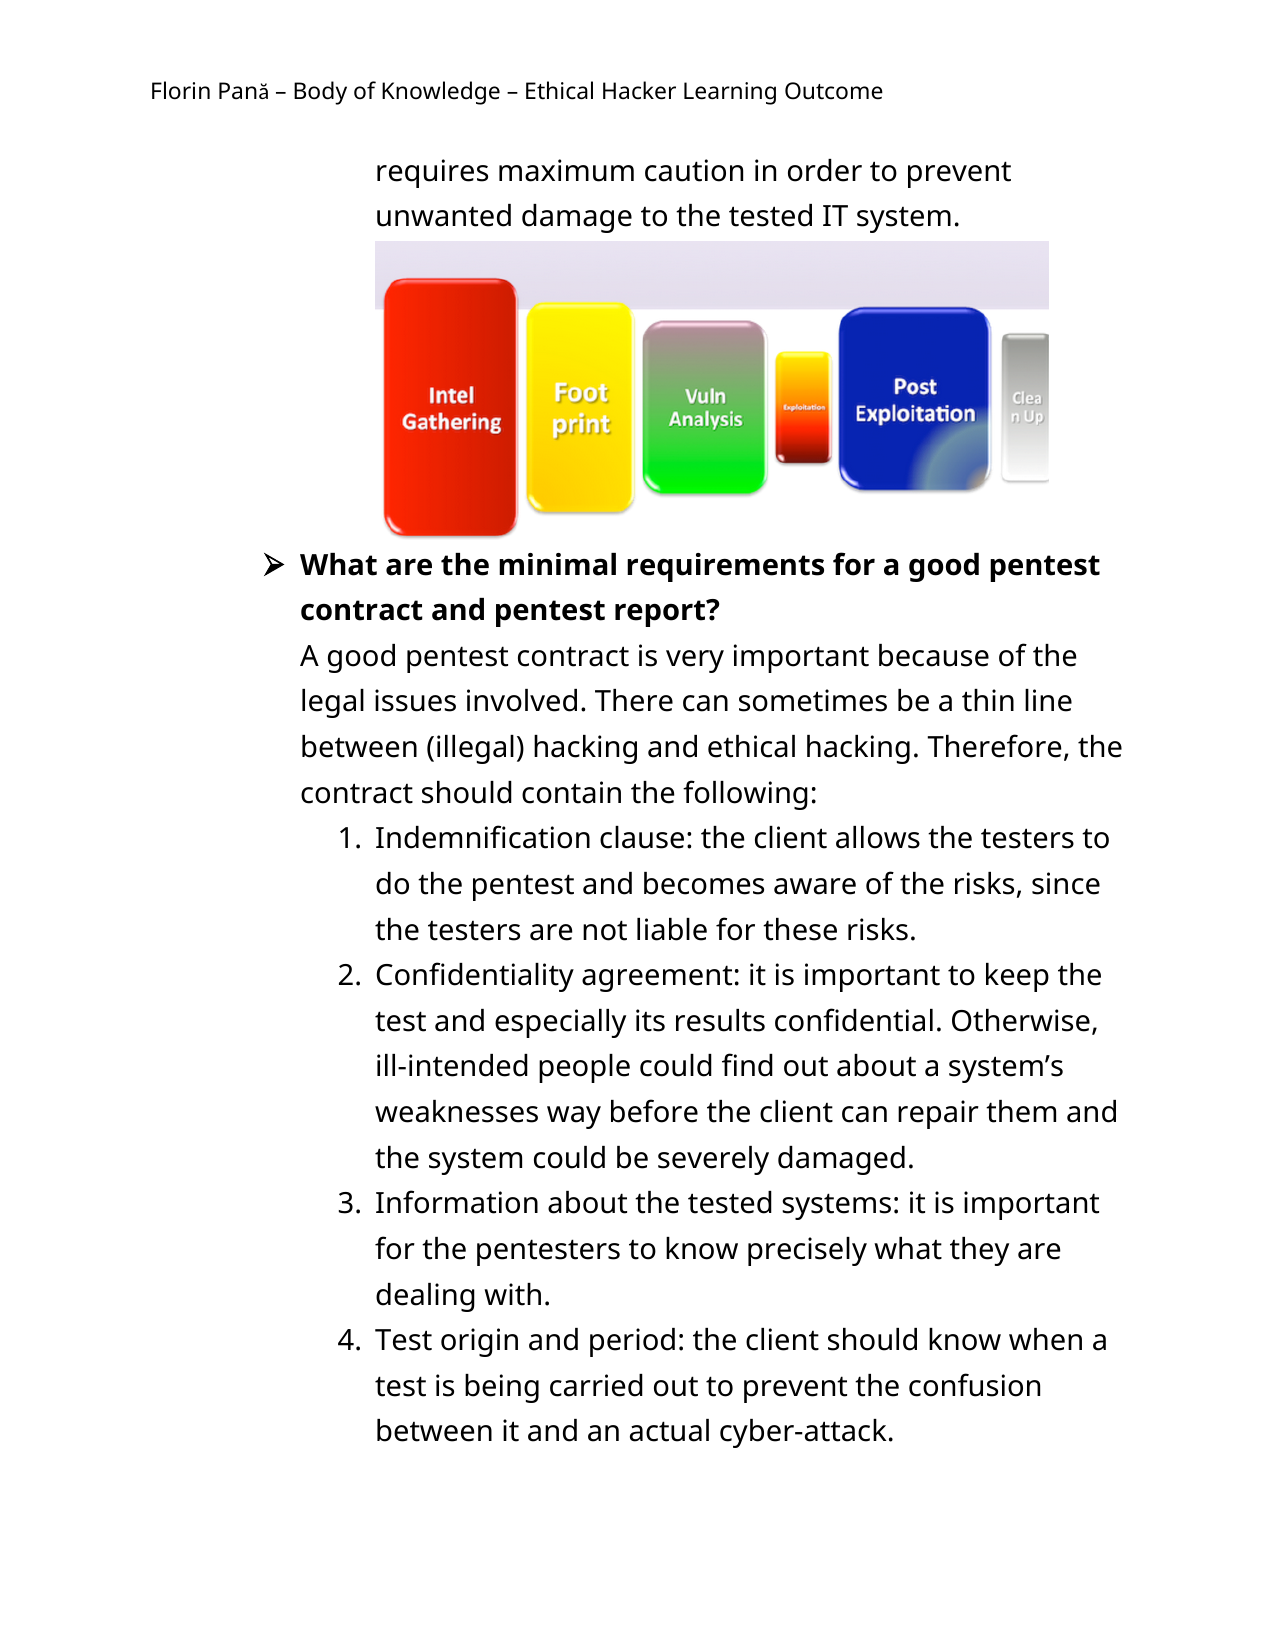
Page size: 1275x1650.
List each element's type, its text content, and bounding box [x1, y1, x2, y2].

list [337, 150, 1125, 235]
list A good pentest contract is very important because of the legal issues involved. There can sometimes be a thin line between (illegal) hacking and ethical hacking. Therefore, the contract should contain the following: [300, 635, 1125, 812]
picture [375, 241, 1049, 540]
list Indemnification clause: the client allows the testers to do the pentest and becomes aware of the risks, since the testers are not liable for these risks. [337, 818, 1125, 948]
list What are the minimal requirements for a good pentest contract and pentest report? [262, 544, 1125, 629]
list Confidentiality agreement: it is important to keep the test and especially its results confidential. Otherwise, ill-intended people could find out about a system’s weaknesses way before the client can repair them and the system could be severely damaged. [337, 954, 1125, 1177]
list Test origin and period: the client should know when a test is being carried out to prevent the confusion between it and an actual cyber-attack. [337, 1319, 1125, 1450]
list Information about the tested systems: it is important for the pentesters to know precisely what they are dealing with. [337, 1183, 1125, 1313]
